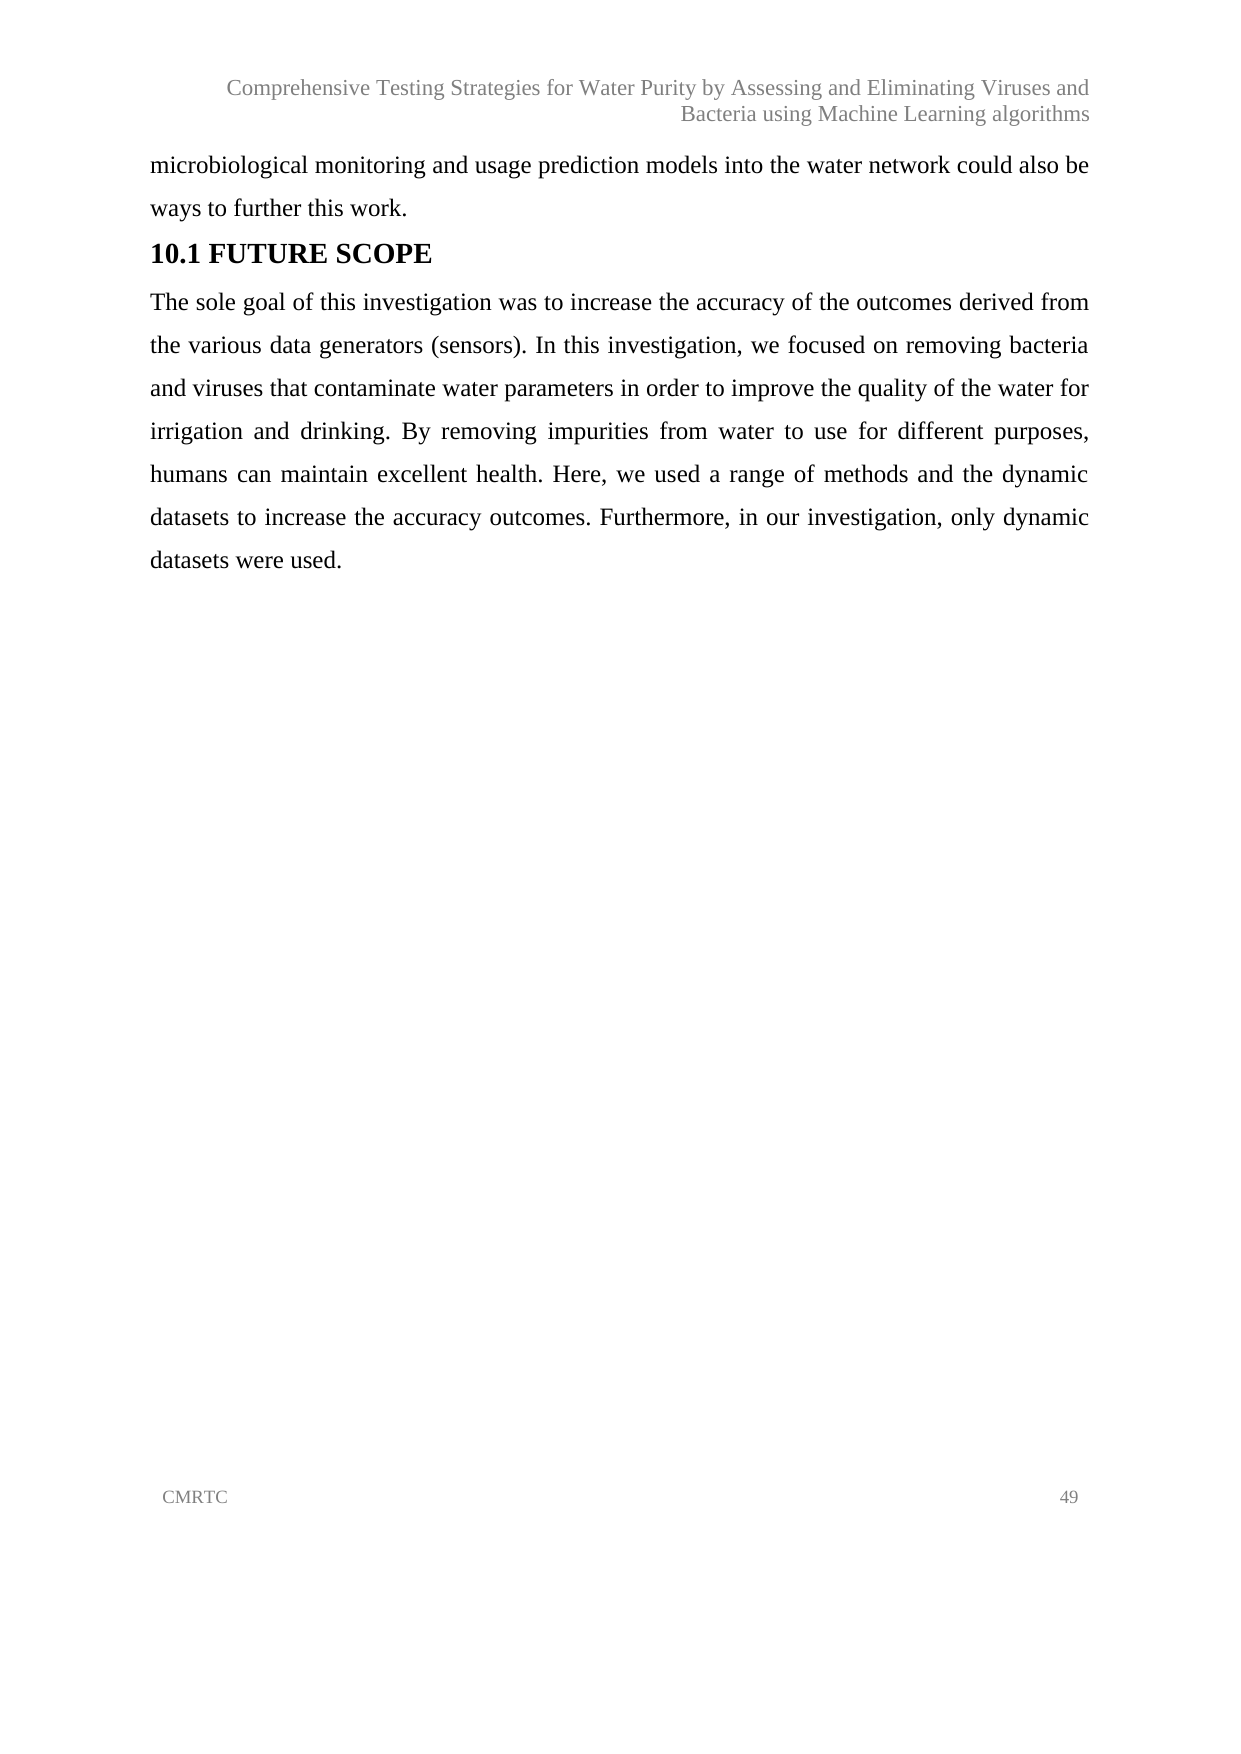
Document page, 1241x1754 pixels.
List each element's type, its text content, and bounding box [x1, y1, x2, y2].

text The sole goal of this investigation was to increase the accuracy of the outcomes derived from the various data generators (sensors). In this investigation, we focused on removing bacteria and viruses that contaminate water parameters in order to improve the quality of the water for irrigation and drinking. By removing impurities from water to use for different purposes, humans can maintain excellent health. Here, we used a range of methods and the dynamic datasets to increase the accuracy outcomes. Furthermore, in our investigation, only dynamic datasets were used. [150, 287, 1090, 574]
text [150, 150, 1090, 222]
text 10.1 FUTURE SCOPE [150, 236, 1090, 270]
